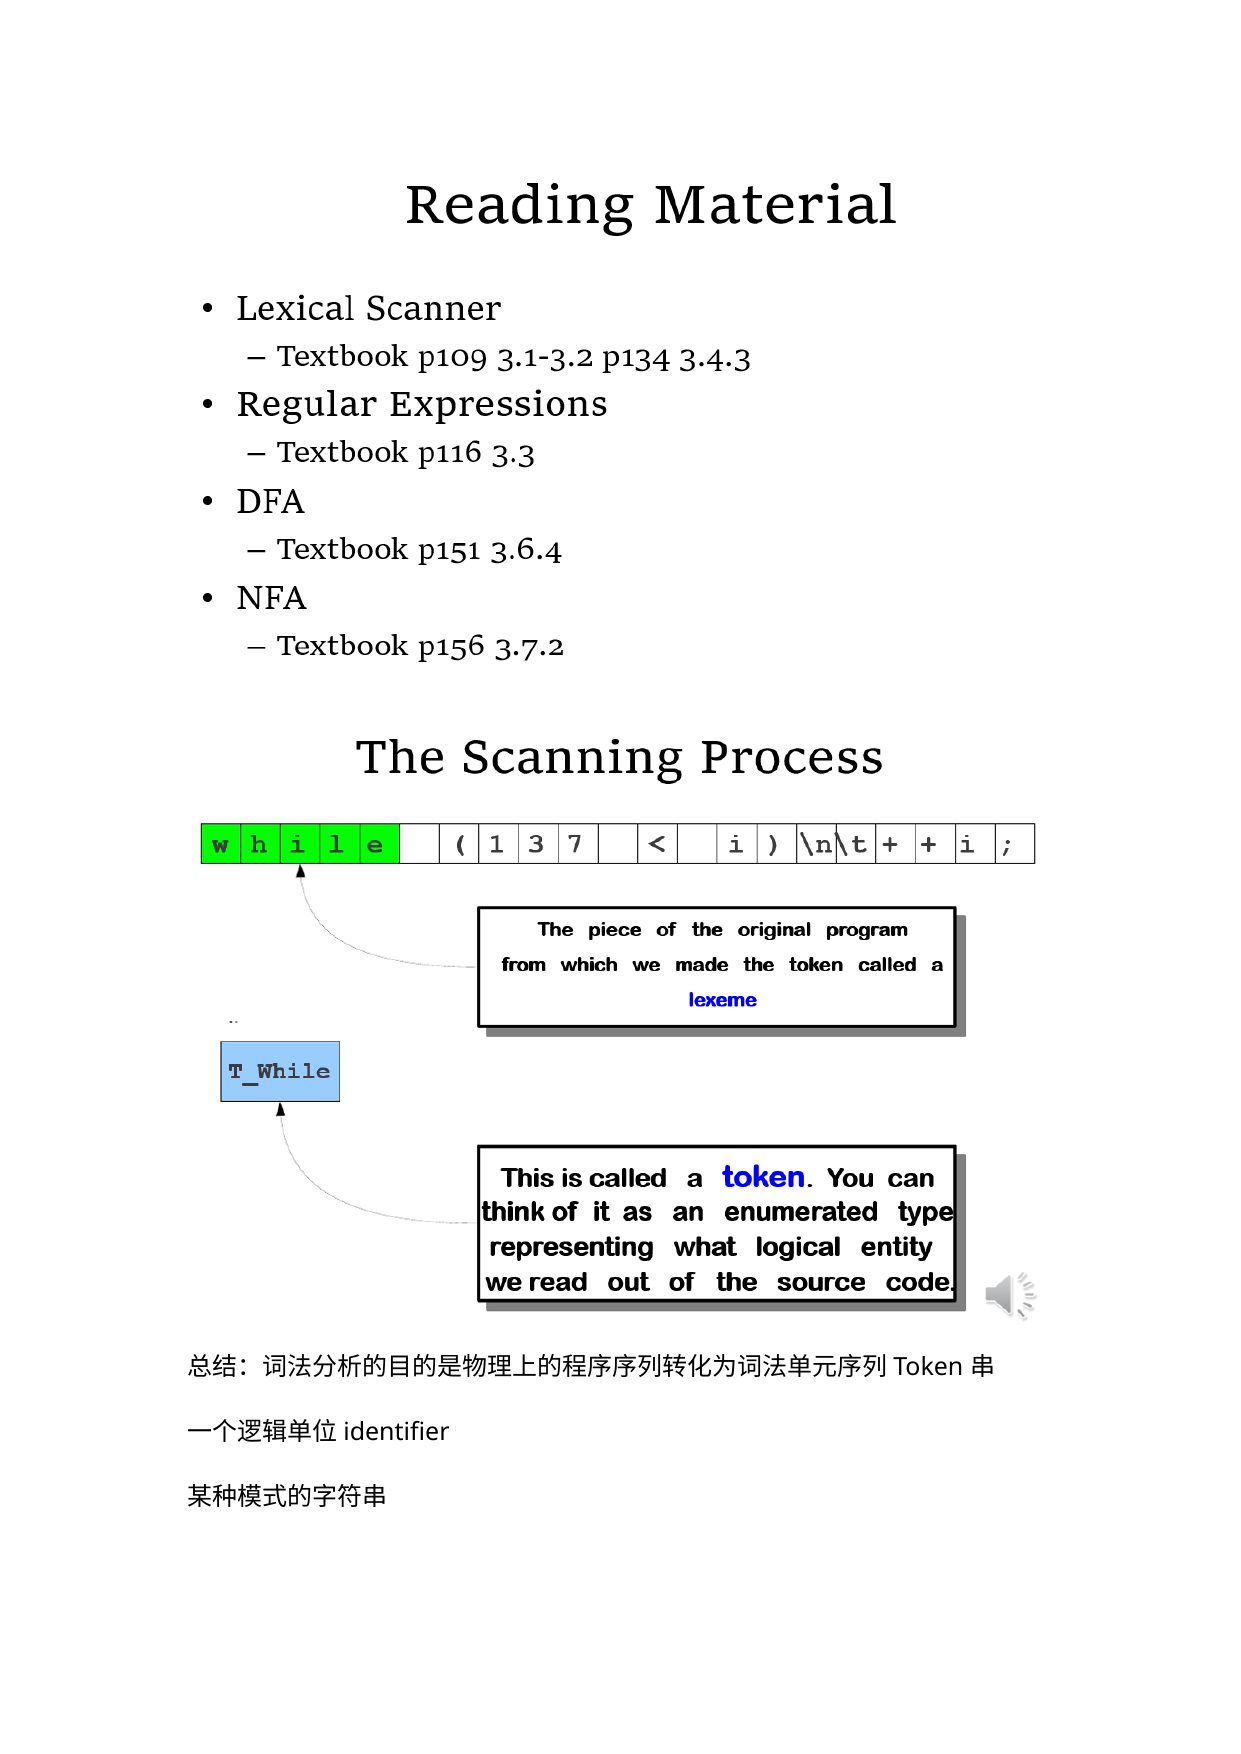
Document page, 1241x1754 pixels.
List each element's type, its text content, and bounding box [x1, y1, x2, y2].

picture [187, 162, 961, 693]
text 一个逻辑单位 identifier [187, 1397, 1053, 1462]
text 某种模式的字符串 [187, 1462, 1053, 1527]
picture [187, 714, 1053, 1329]
text 总结：词法分析的目的是物理上的程序序列转化为词法单元序列 Token 串 [187, 1332, 1053, 1397]
